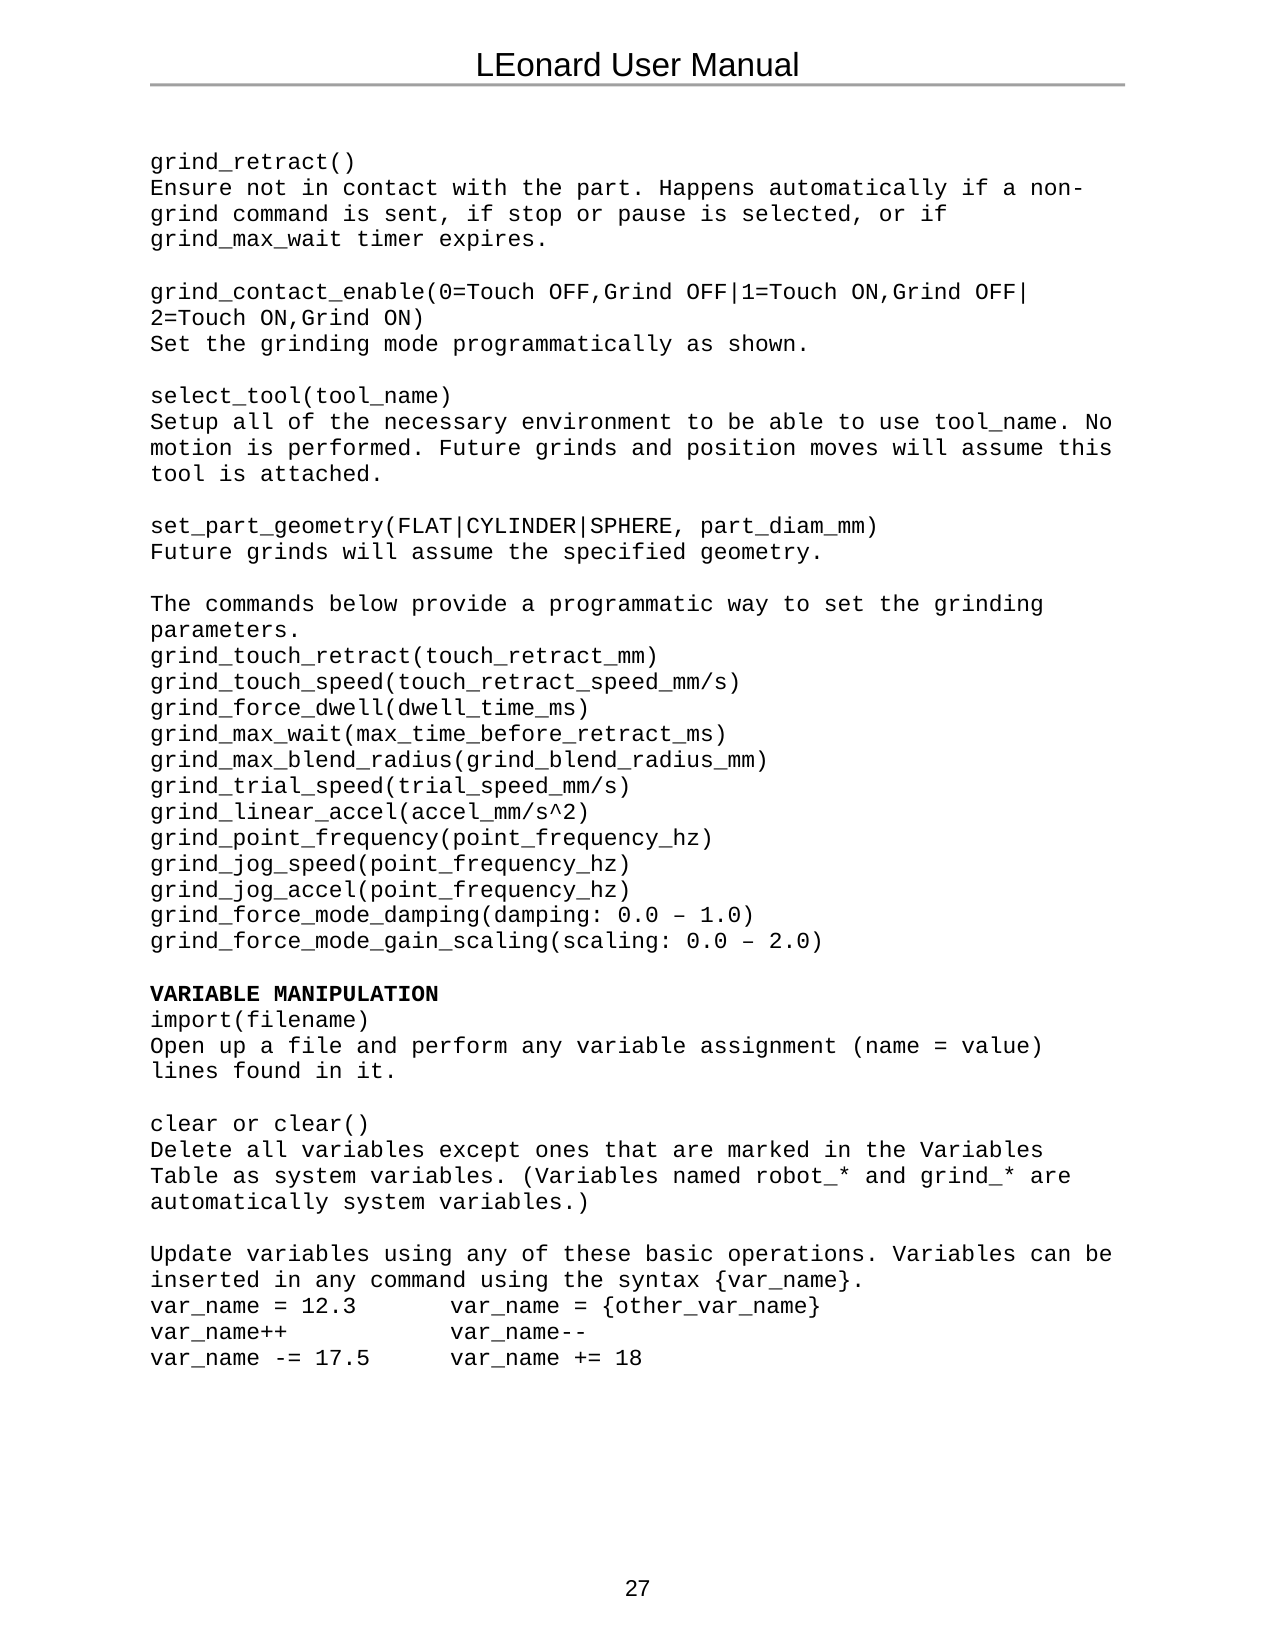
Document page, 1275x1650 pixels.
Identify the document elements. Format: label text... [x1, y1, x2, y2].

text grind_point_frequency(point_frequency_hz) [150, 826, 1125, 852]
text Delete all variables except ones that are marked in the Variables Table as system variables. (Variables named robot_* and grind_* are automatically system variables.) [150, 1138, 1125, 1216]
text Update variables using any of these basic operations. Variables can be inserted in any command using the syntax {var_name}. [150, 1242, 1125, 1294]
text set_part_geometry(FLAT|CYLINDER|SPHERE, part_diam_mm) [150, 514, 1125, 540]
text Setup all of the necessary environment to be able to use tool_name. No motion is performed. Future grinds and position moves will assume this tool is attached. [150, 410, 1125, 488]
text select_tool(tool_name) [150, 384, 1125, 410]
text Set the grinding mode programmatically as shown. [150, 332, 1125, 358]
text Open up a file and perform any variable assignment (name = value) lines found in it. [150, 1034, 1125, 1086]
text grind_max_wait(max_time_before_retract_ms) [150, 722, 1125, 748]
text import(filename) [150, 1008, 1125, 1034]
text clear or clear() [150, 1112, 1125, 1138]
text grind_touch_speed(touch_retract_speed_mm/s) [150, 670, 1125, 696]
text var_name++ var_name-- [150, 1320, 1125, 1346]
text grind_force_dwell(dwell_time_ms) [150, 696, 1125, 722]
text grind_trial_speed(trial_speed_mm/s) [150, 774, 1125, 800]
text VARIABLE MANIPULATION [150, 982, 1125, 1008]
text grind_contact_enable(0=Touch OFF,Grind OFF|1=Touch ON,Grind OFF| 2=Touch ON,Grind ON) [150, 280, 1125, 332]
text The commands below provide a programmatic way to set the grinding parameters. [150, 593, 1125, 644]
text grind_force_mode_damping(damping: 0.0 – 1.0) [150, 904, 1125, 930]
text Future grinds will assume the specified geometry. [150, 540, 1125, 566]
text grind_force_mode_gain_scaling(scaling: 0.0 – 2.0) [150, 930, 1125, 956]
text grind_max_blend_radius(grind_blend_radius_mm) [150, 748, 1125, 774]
text grind_jog_accel(point_frequency_hz) [150, 878, 1125, 904]
text grind_touch_retract(touch_retract_mm) [150, 644, 1125, 670]
text var_name -= 17.5 var_name += 18 [150, 1346, 1125, 1372]
text Ensure not in contact with the part. Happens automatically if a non-grind command is sent, if stop or pause is selected, or if grind_max_wait timer expires. [150, 176, 1125, 254]
text grind_linear_accel(accel_mm/s^2) [150, 800, 1125, 826]
text var_name = 12.3 var_name = {other_var_name} [150, 1294, 1125, 1320]
text grind_retract() [150, 150, 1125, 176]
text grind_jog_speed(point_frequency_hz) [150, 852, 1125, 878]
